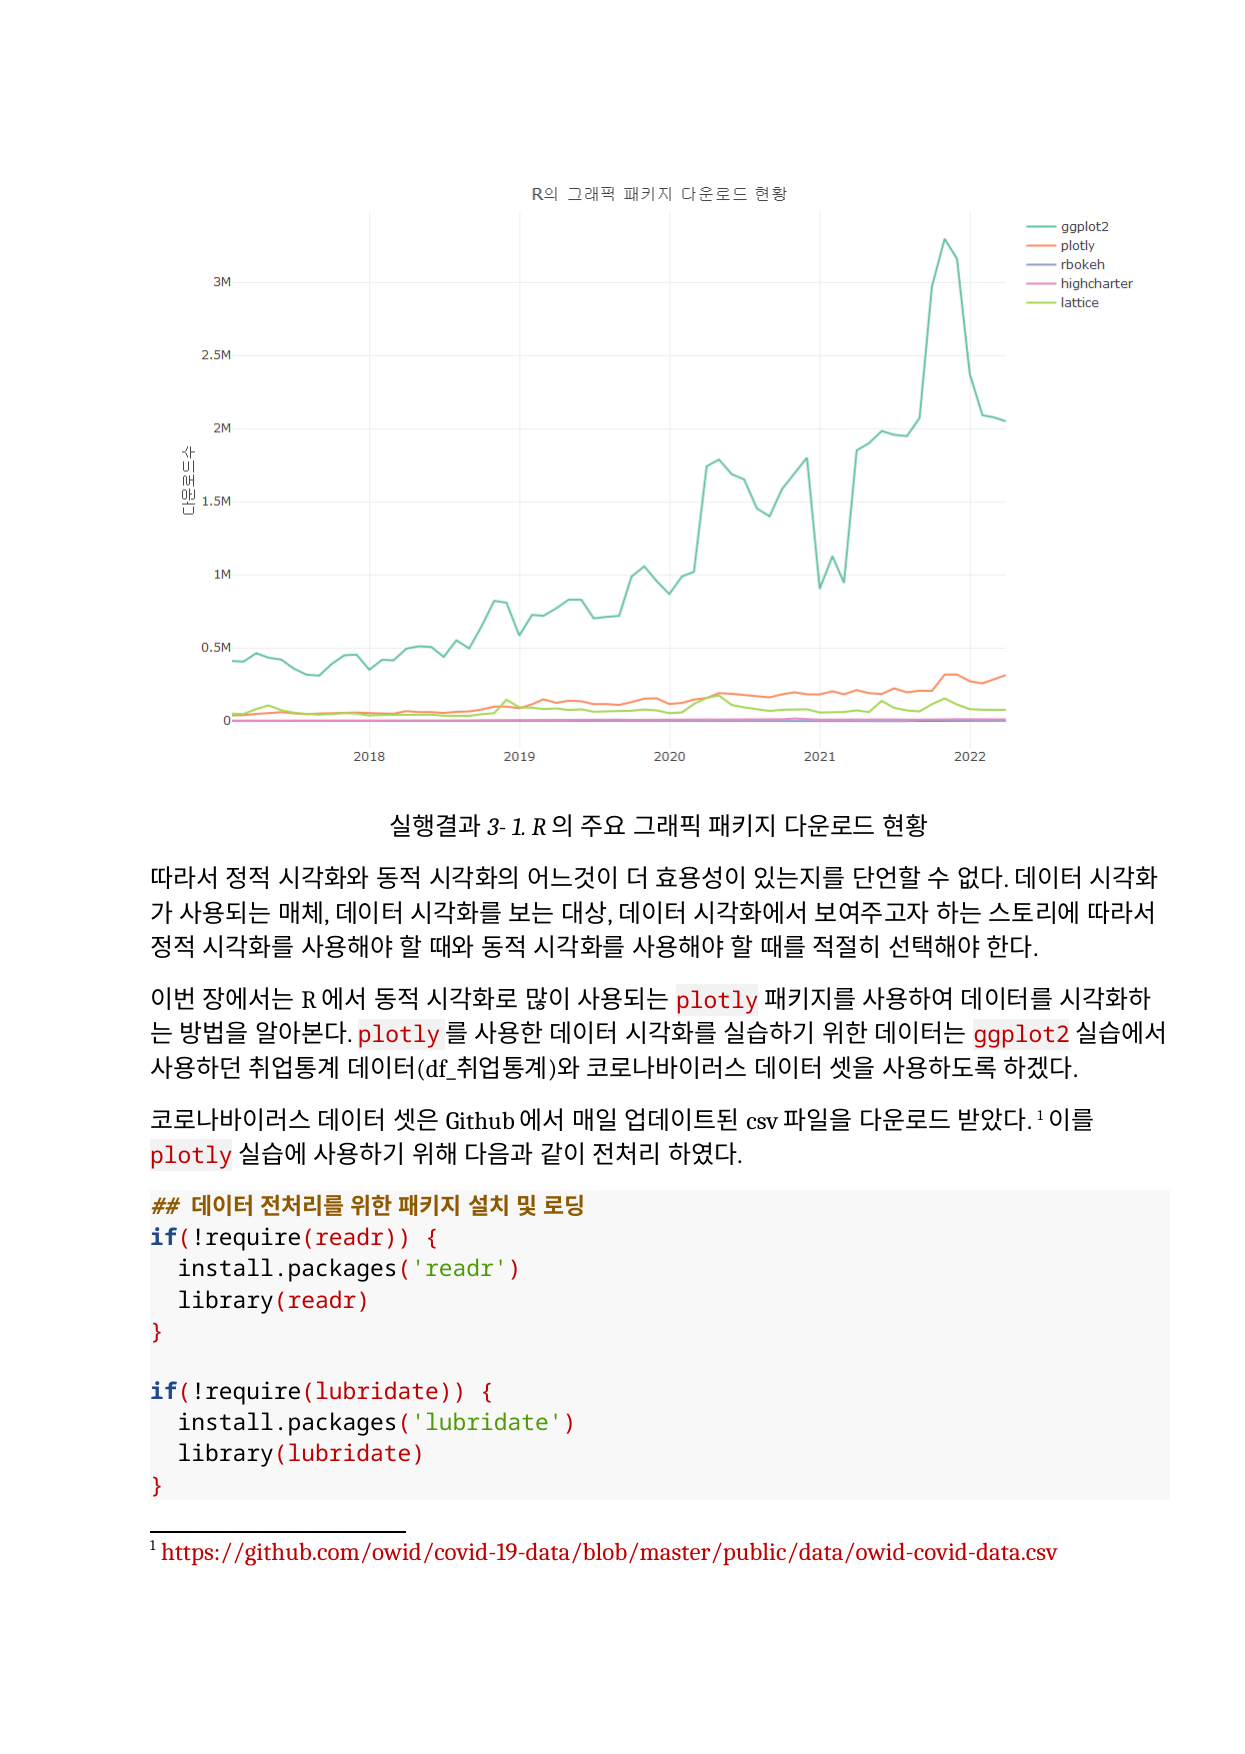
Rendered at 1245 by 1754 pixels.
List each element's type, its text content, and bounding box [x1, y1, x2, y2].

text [150, 1190, 1170, 1500]
text 실행결과 3- . R의 주요 그래픽 패키지 다운로드 현황 [150, 808, 1170, 842]
picture [172, 187, 1148, 788]
text 코로나바이러스 데이터 셋은 Github에서 매일 업데이트된 csv 파일을 다운로드 받았다. 이를 plotly 실습에 사용하기 위해 다음과 같이 전처리 하였다. [150, 1103, 1170, 1171]
text 따라서 정적 시각화와 동적 시각화의 어느것이 더 효용성이 있는지를 단언할 수 없다. 데이터 시각화가 사용되는 매체, 데이터 시각화를 보는 대상, 데이터 시각화에서 보여주고자 하는 스토리에 따라서 정적 시각화를 사용해야 할 때와 동적 시각화를 사용해야 할 때를 적절히 선택해야 한다. [150, 861, 1170, 963]
text 이번 장에서는 R에서 동적 시각화로 많이 사용되는 plotly 패키지를 사용하여 데이터를 시각화하는 방법을 알아본다. plotly를 사용한 데이터 시각화를 실습하기 위한 데이터는 ggplot2 실습에서 사용하던 취업통계 데이터(df_취업통계)와 코로나바이러스 데이터 셋을 사용하도록 하겠다. [150, 982, 1170, 1084]
